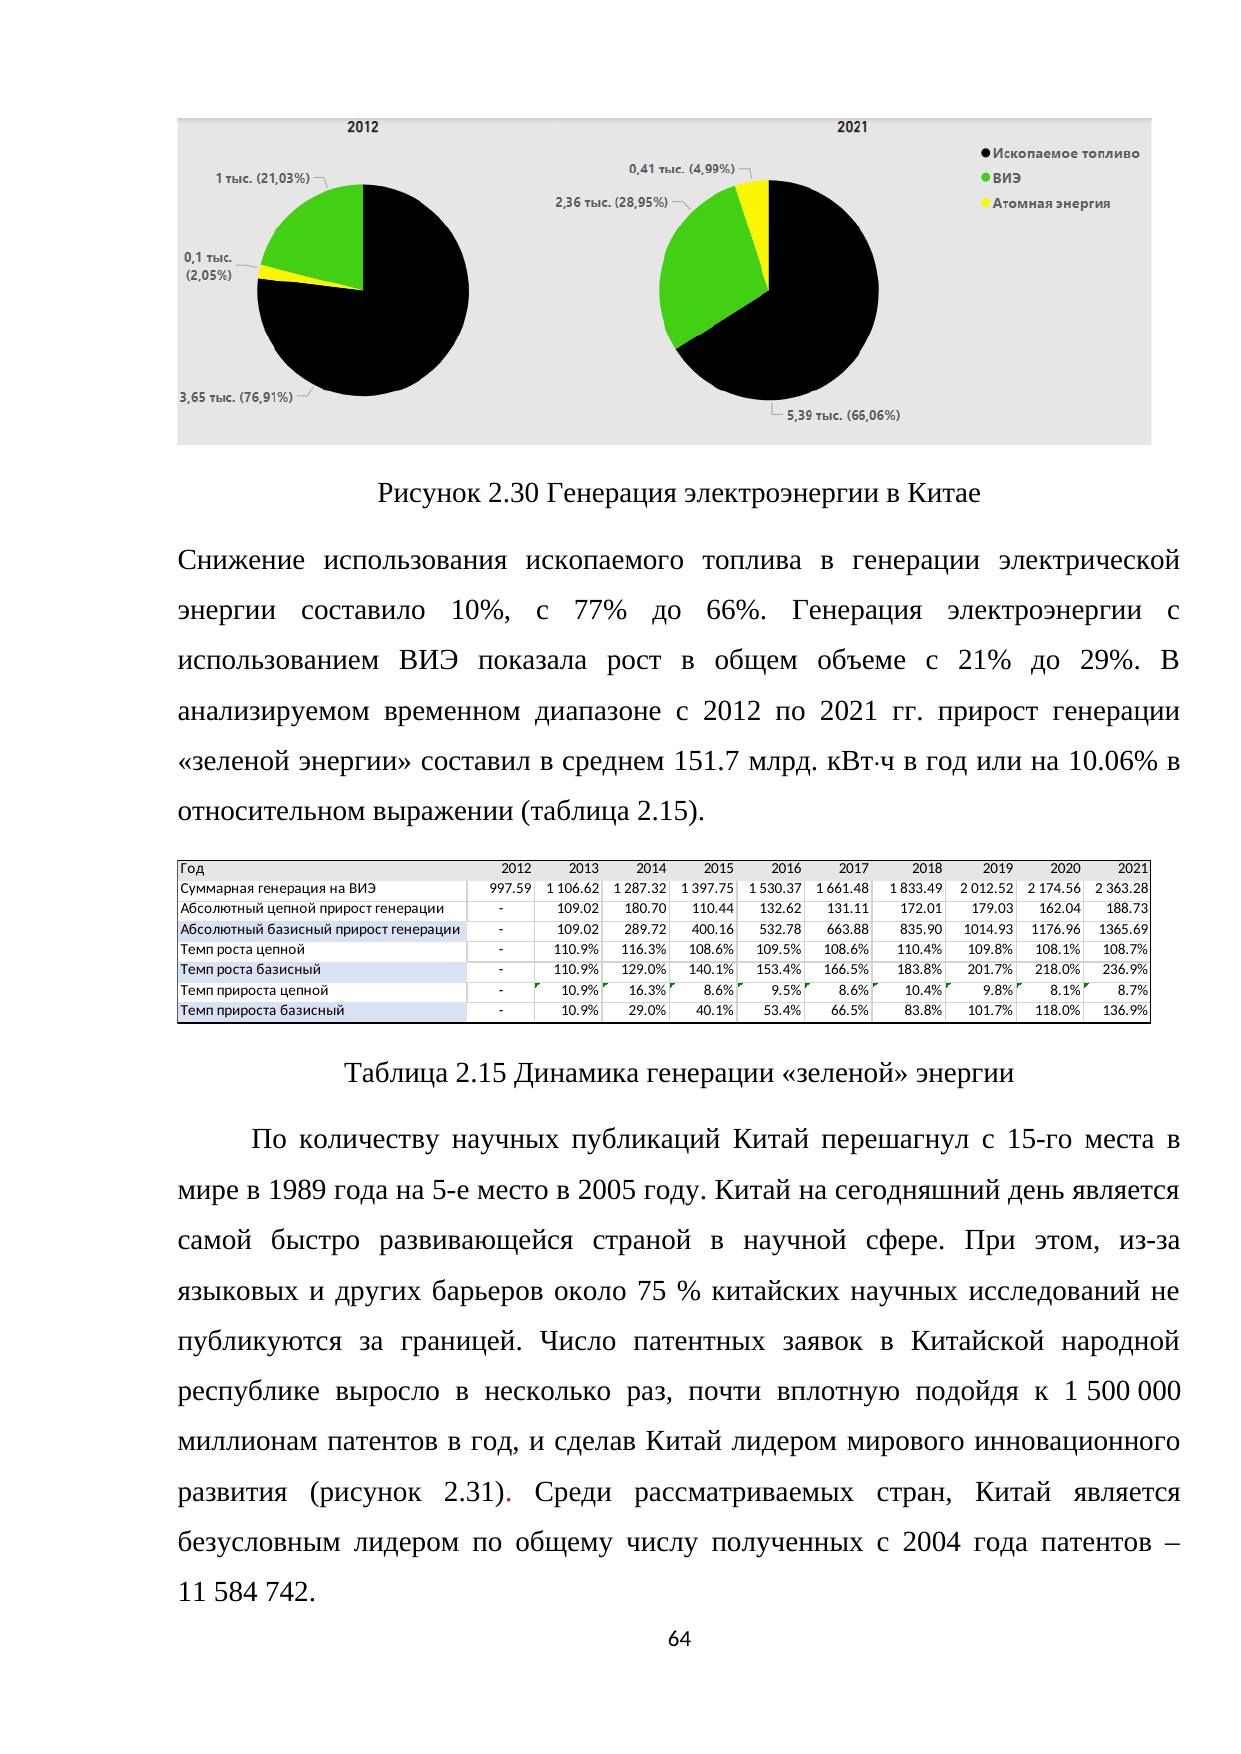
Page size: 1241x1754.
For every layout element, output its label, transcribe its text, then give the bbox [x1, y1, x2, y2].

text Снижение использования ископаемого топлива в генерации электрической энергии составило 10%, с 77% до 66%. Генерация электроэнергии с использованием ВИЭ показала рост в общем объеме с 21% до 29%. В анализируемом временном диапазоне с 2012 по 2021 гг. прирост генерации «зеленой энергии» составил в среднем 151.7 млрд. кВт⋅ч в год или на 10.06% в относительном выражении (таблица 2.15). [177, 542, 1181, 827]
text Рисунок 2.30 Генерация электроэнергии в Китае [177, 475, 1181, 508]
picture [177, 118, 1152, 445]
text Таблица 2.15 Динамика генерации «зеленой» энергии [177, 1055, 1181, 1088]
text По количеству научных публикаций Китай перешагнул с 15-го места в мире в 1989 года на 5-е место в 2005 году. Китай на сегодняшний день является самой быстро развивающейся страной в научной сфере. При этом, из-за языковых и других барьеров около 75 % китайских научных исследований не публикуются за границей. Число патентных заявок в Китайской народной республике выросло в несколько раз, почти вплотную подойдя к 1 500 000 миллионам патентов в год, и сделав Китай лидером мирового инновационного развития (рисунок 2.31). Среди рассматриваемых стран, Китай является безусловным лидером по общему числу полученных с 2004 года патентов – 11 584 742. [177, 1122, 1181, 1608]
